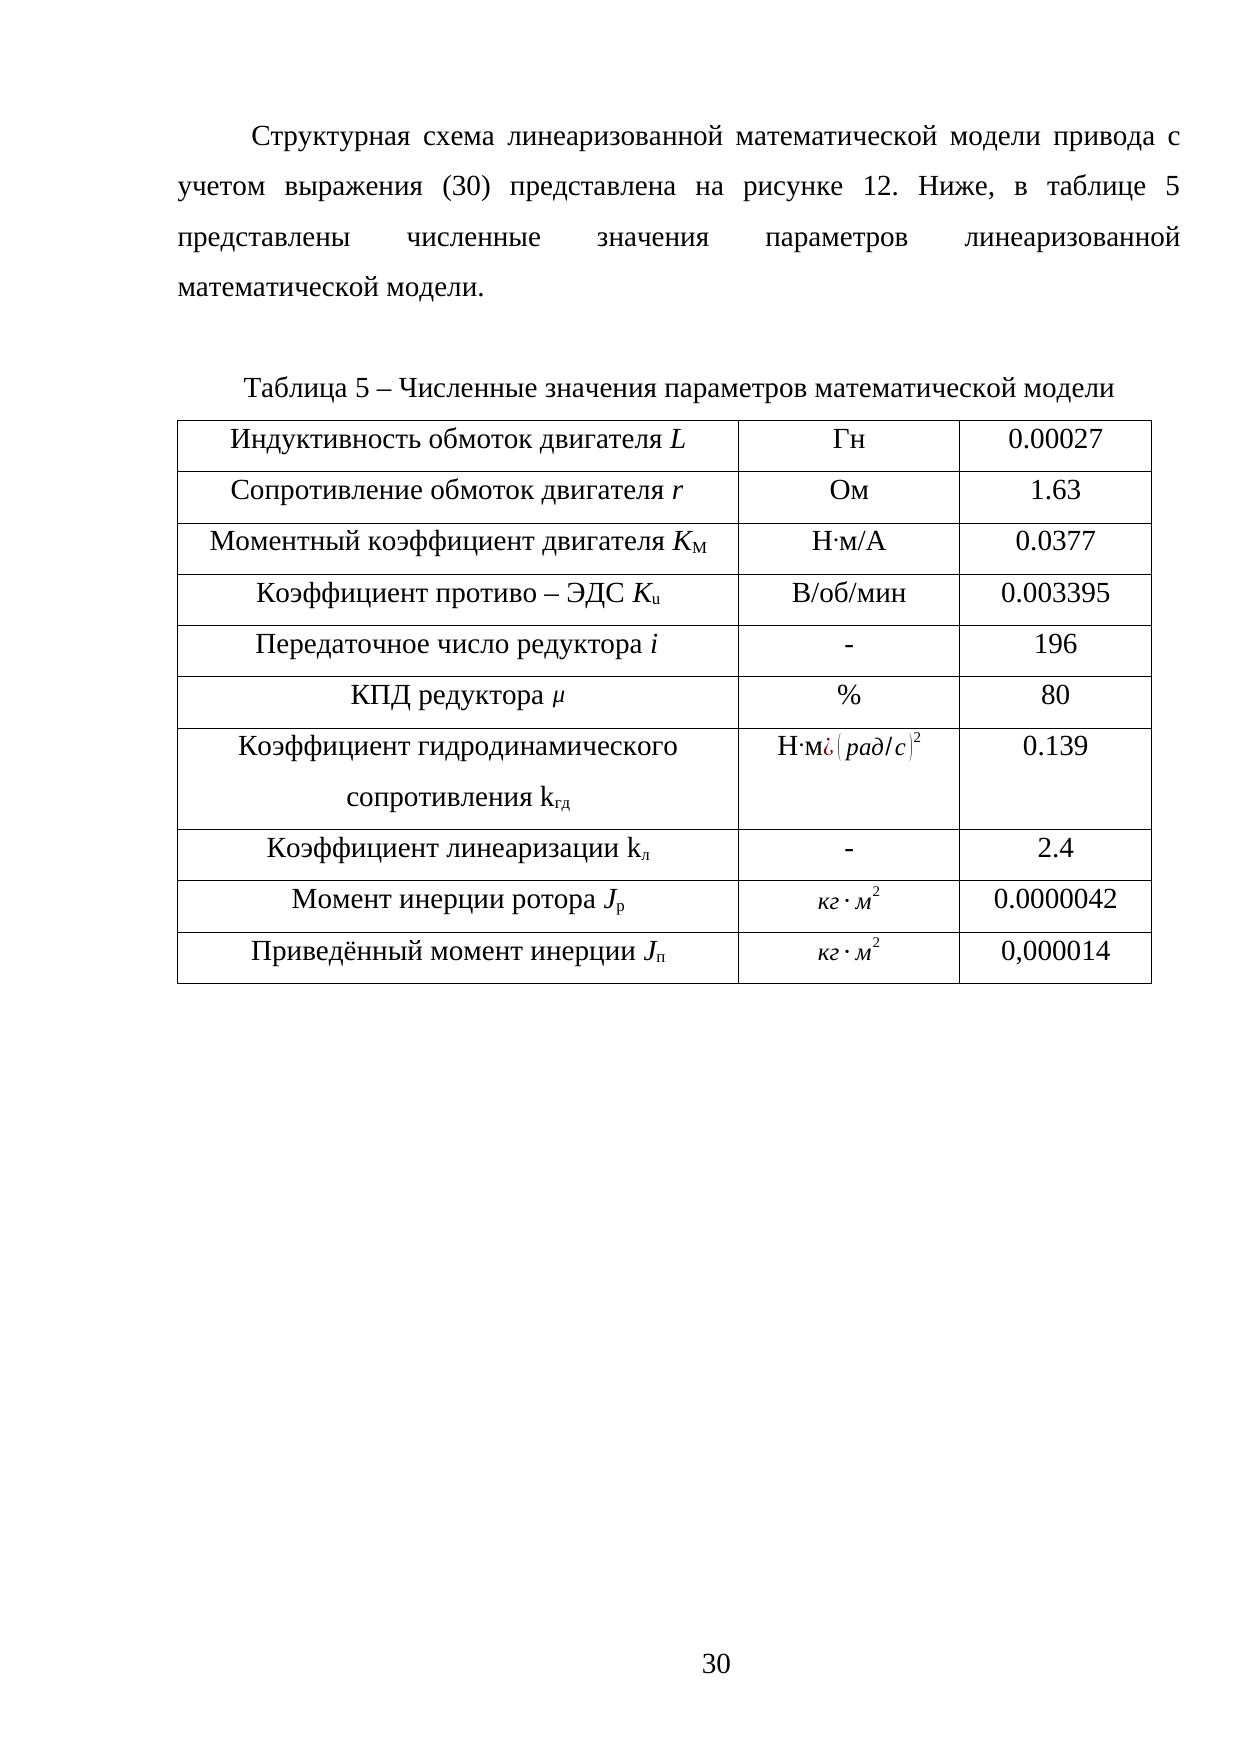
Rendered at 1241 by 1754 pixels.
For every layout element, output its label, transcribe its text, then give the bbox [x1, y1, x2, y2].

table_cell 1.63 [960, 472, 1151, 522]
table_cell Приведённый момент инерции Jп [178, 933, 738, 983]
table_cell Передаточное число редуктора i [178, 626, 738, 676]
table_cell Коэффициент противо – ЭДС Ku [178, 575, 738, 625]
table_cell 0.0000042 [960, 881, 1151, 932]
table_cell 80 [960, 677, 1151, 727]
table_cell 196 [960, 626, 1151, 676]
table_cell 0,000014 [960, 933, 1151, 983]
table_cell Момент инерции ротора Jp [178, 881, 738, 932]
table_cell 0.0377 [960, 524, 1151, 574]
table_cell 2.4 [960, 830, 1151, 880]
table_cell В/об/мин [739, 575, 959, 625]
table_cell - [739, 626, 959, 676]
table_cell [739, 933, 959, 983]
table_cell Сопротивление обмоток двигателя r [178, 472, 738, 522]
table_cell [739, 881, 959, 932]
text Структурная схема линеаризованной математической модели привода с учетом выражения (30) представлена на рисунке 12. Ниже, в таблице 5 представлены численные значения параметров линеаризованной математической модели. [177, 118, 1181, 303]
table_cell - [739, 830, 959, 880]
table_cell Коэффициент гидродинамического сопротивления kгд [178, 729, 738, 829]
table_cell КПД редуктора [178, 677, 738, 727]
text Таблица 5 – Численные значения параметров математической модели [177, 370, 1181, 403]
table_cell % [739, 677, 959, 727]
table_cell 0.139 [960, 729, 1151, 829]
table_cell 0.003395 [960, 575, 1151, 625]
table_cell Ом [739, 472, 959, 522]
table_header Гн [739, 421, 959, 471]
table_header Индуктивность обмоток двигателя L [178, 421, 738, 471]
table_cell Нм [739, 729, 959, 829]
table_header 0.00027 [960, 421, 1151, 471]
table_cell Нм/А [739, 524, 959, 574]
table_cell Коэффициент линеаризации kл [178, 830, 738, 880]
table_cell Моментный коэффициент двигателя KM [178, 524, 738, 574]
